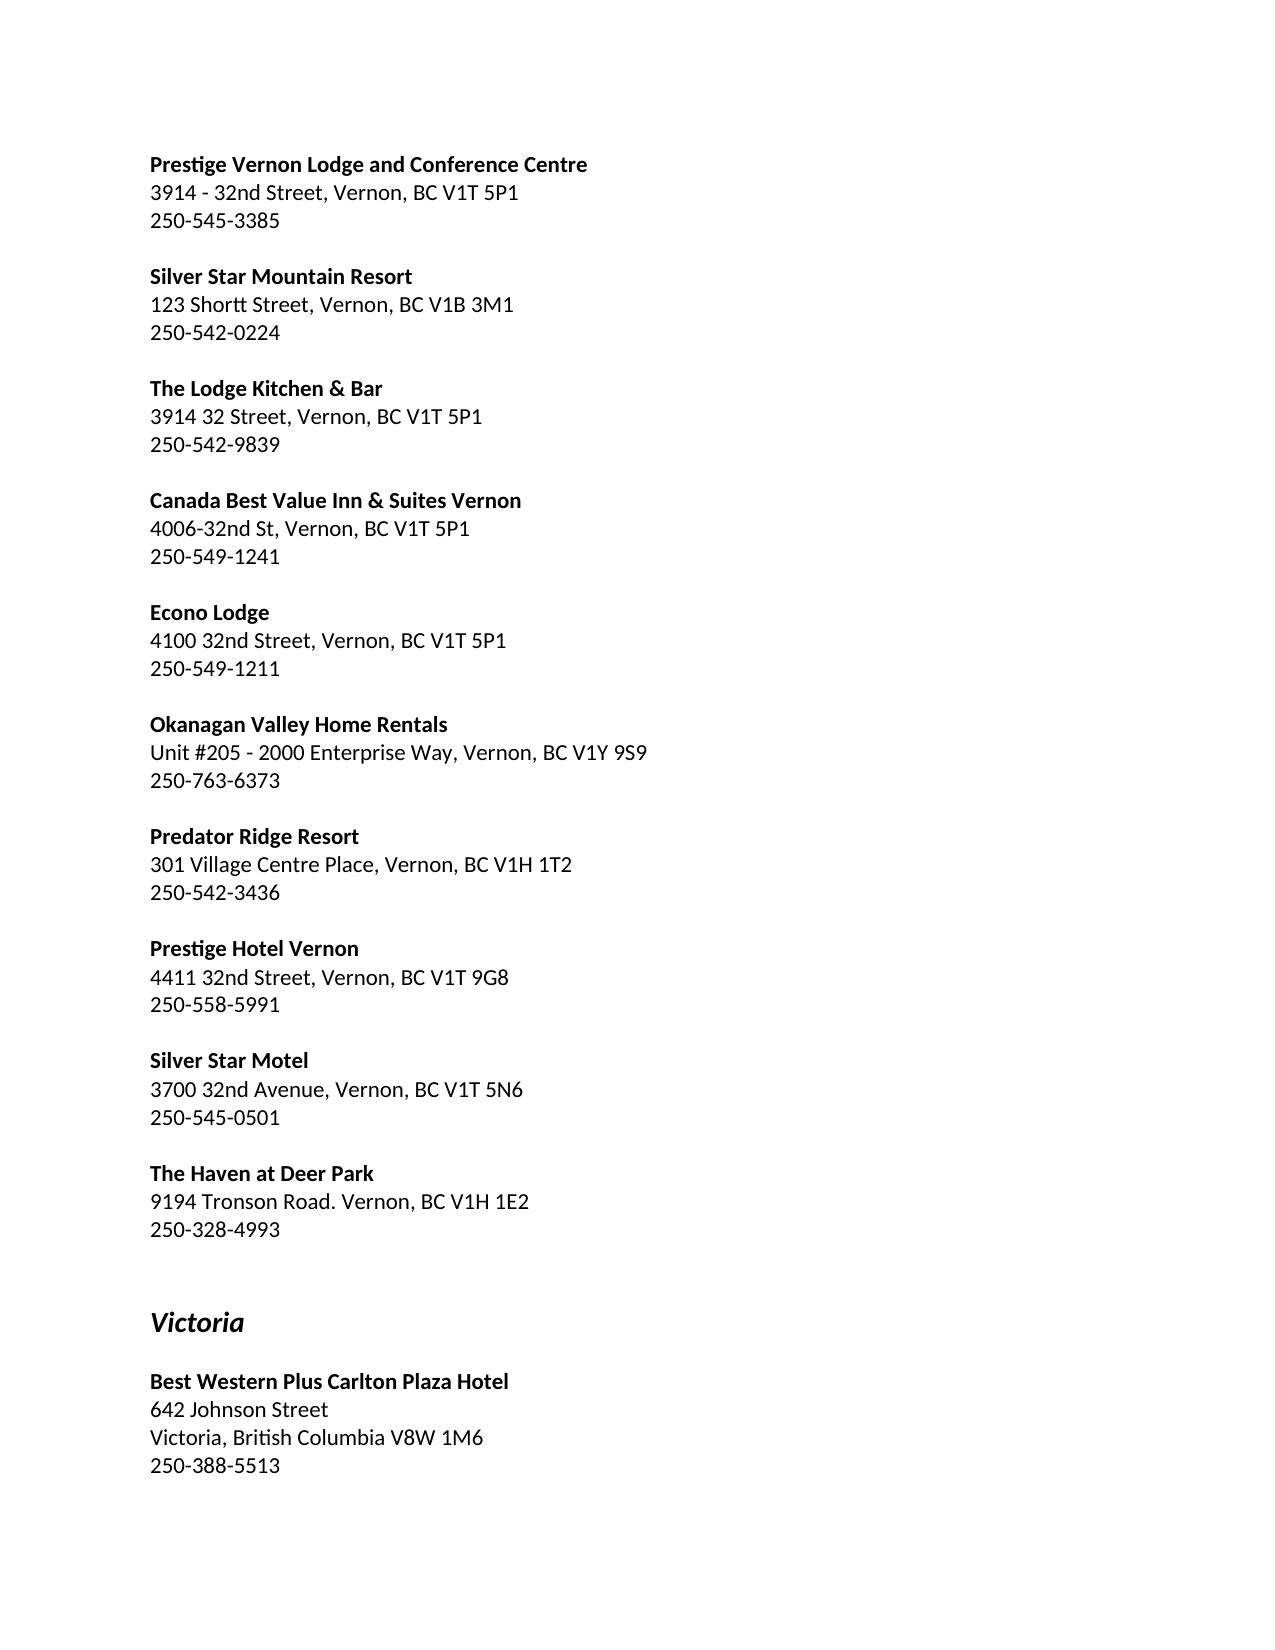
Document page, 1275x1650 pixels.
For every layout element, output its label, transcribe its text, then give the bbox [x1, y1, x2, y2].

text The Haven at Deer Park [150, 1159, 1125, 1187]
text 3700 32nd Avenue, Vernon, BC V1T 5N6 [150, 1075, 1125, 1103]
text Prestige Vernon Lodge and Conference Centre [150, 150, 1125, 178]
text Best Western Plus Carlton Plaza Hotel [150, 1367, 1125, 1396]
text Prestige Hotel Vernon [150, 934, 1125, 963]
text Silver Star Mountain Resort [150, 262, 1125, 290]
text 9194 Tronson Road. Vernon, BC V1H 1E2 [150, 1187, 1125, 1215]
text 250-549-1241 [150, 542, 1125, 570]
text 250-542-3436 [150, 878, 1125, 907]
text 642 Johnson Street [150, 1396, 1125, 1423]
text Victoria [150, 1304, 1125, 1339]
text 250-545-3385 [150, 206, 1125, 234]
text 250-545-0501 [150, 1103, 1125, 1131]
text 250-763-6373 [150, 766, 1125, 794]
text 4100 32nd Street, Vernon, BC V1T 5P1 [150, 626, 1125, 654]
text 250-328-4993 [150, 1215, 1125, 1243]
text 3914 - 32nd Street, Vernon, BC V1T 5P1 [150, 178, 1125, 206]
text 250-542-9839 [150, 430, 1125, 458]
text Okanagan Valley Home Rentals [150, 710, 1125, 738]
text 250-549-1211 [150, 654, 1125, 682]
text 4411 32nd Street, Vernon, BC V1T 9G8 [150, 963, 1125, 991]
text 301 Village Centre Place, Vernon, BC V1H 1T2 [150, 851, 1125, 878]
text Victoria, British Columbia V8W 1M6 [150, 1423, 1125, 1452]
text Unit #205 - 2000 Enterprise Way, Vernon, BC V1Y 9S9 [150, 738, 1125, 766]
text The Lodge Kitchen & Bar [150, 374, 1125, 402]
text 123 Shortt Street, Vernon, BC V1B 3M1 [150, 290, 1125, 318]
text Silver Star Motel [150, 1047, 1125, 1075]
text Canada Best Value Inn & Suites Vernon [150, 486, 1125, 514]
text 4006-32nd St, Vernon, BC V1T 5P1 [150, 514, 1125, 542]
text 250-558-5991 [150, 991, 1125, 1019]
text 250-542-0224 [150, 318, 1125, 346]
text 3914 32 Street, Vernon, BC V1T 5P1 [150, 402, 1125, 430]
text Econo Lodge [150, 598, 1125, 626]
text 250-388-5513 [150, 1452, 1125, 1479]
text Predator Ridge Resort [150, 822, 1125, 851]
